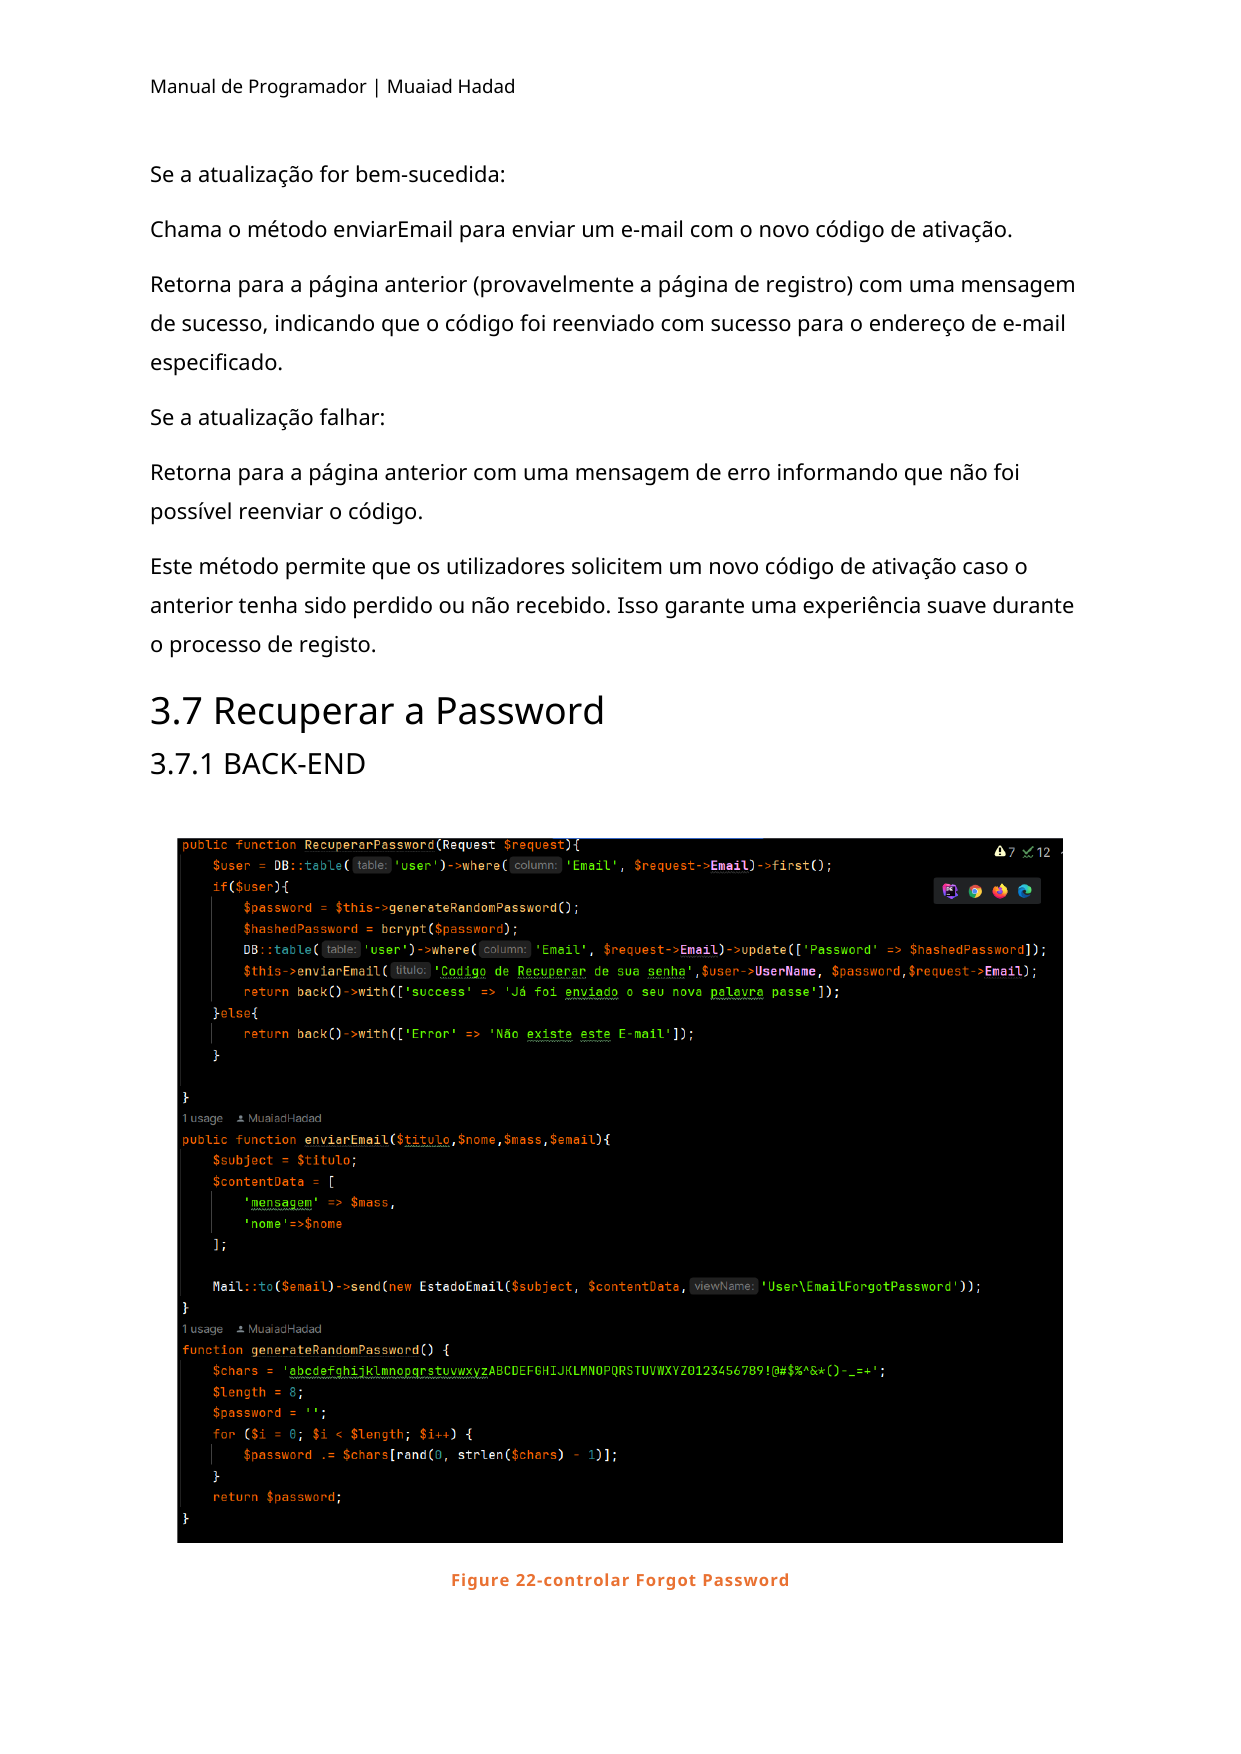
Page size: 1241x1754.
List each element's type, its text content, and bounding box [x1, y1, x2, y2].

subtitle 3.7.1 Back-end [150, 743, 1090, 783]
text Este método permite que os utilizadores solicitem um novo código de ativação caso o anterior tenha sido perdido ou não recebido. Isso garante uma experiência suave durante o processo de registo. [150, 551, 1090, 658]
text Figure 22-controlar Forgot Password [150, 1568, 1090, 1591]
text Retorna para a página anterior (provavelmente a página de registro) com uma mensagem de sucesso, indicando que o código foi reenviado com sucesso para o endereço de e-mail especificado. [150, 269, 1090, 377]
picture [177, 838, 1063, 1543]
subtitle 3.7 Recuperar a Password [150, 684, 1090, 735]
text Se a atualização for bem-sucedida: [150, 159, 1090, 189]
text Chama o método enviarEmail para enviar um e-mail com o novo código de ativação. [150, 214, 1090, 244]
text Retorna para a página anterior com uma mensagem de erro informando que não foi possível reenviar o código. [150, 457, 1090, 526]
text Se a atualização falhar: [150, 402, 1090, 432]
